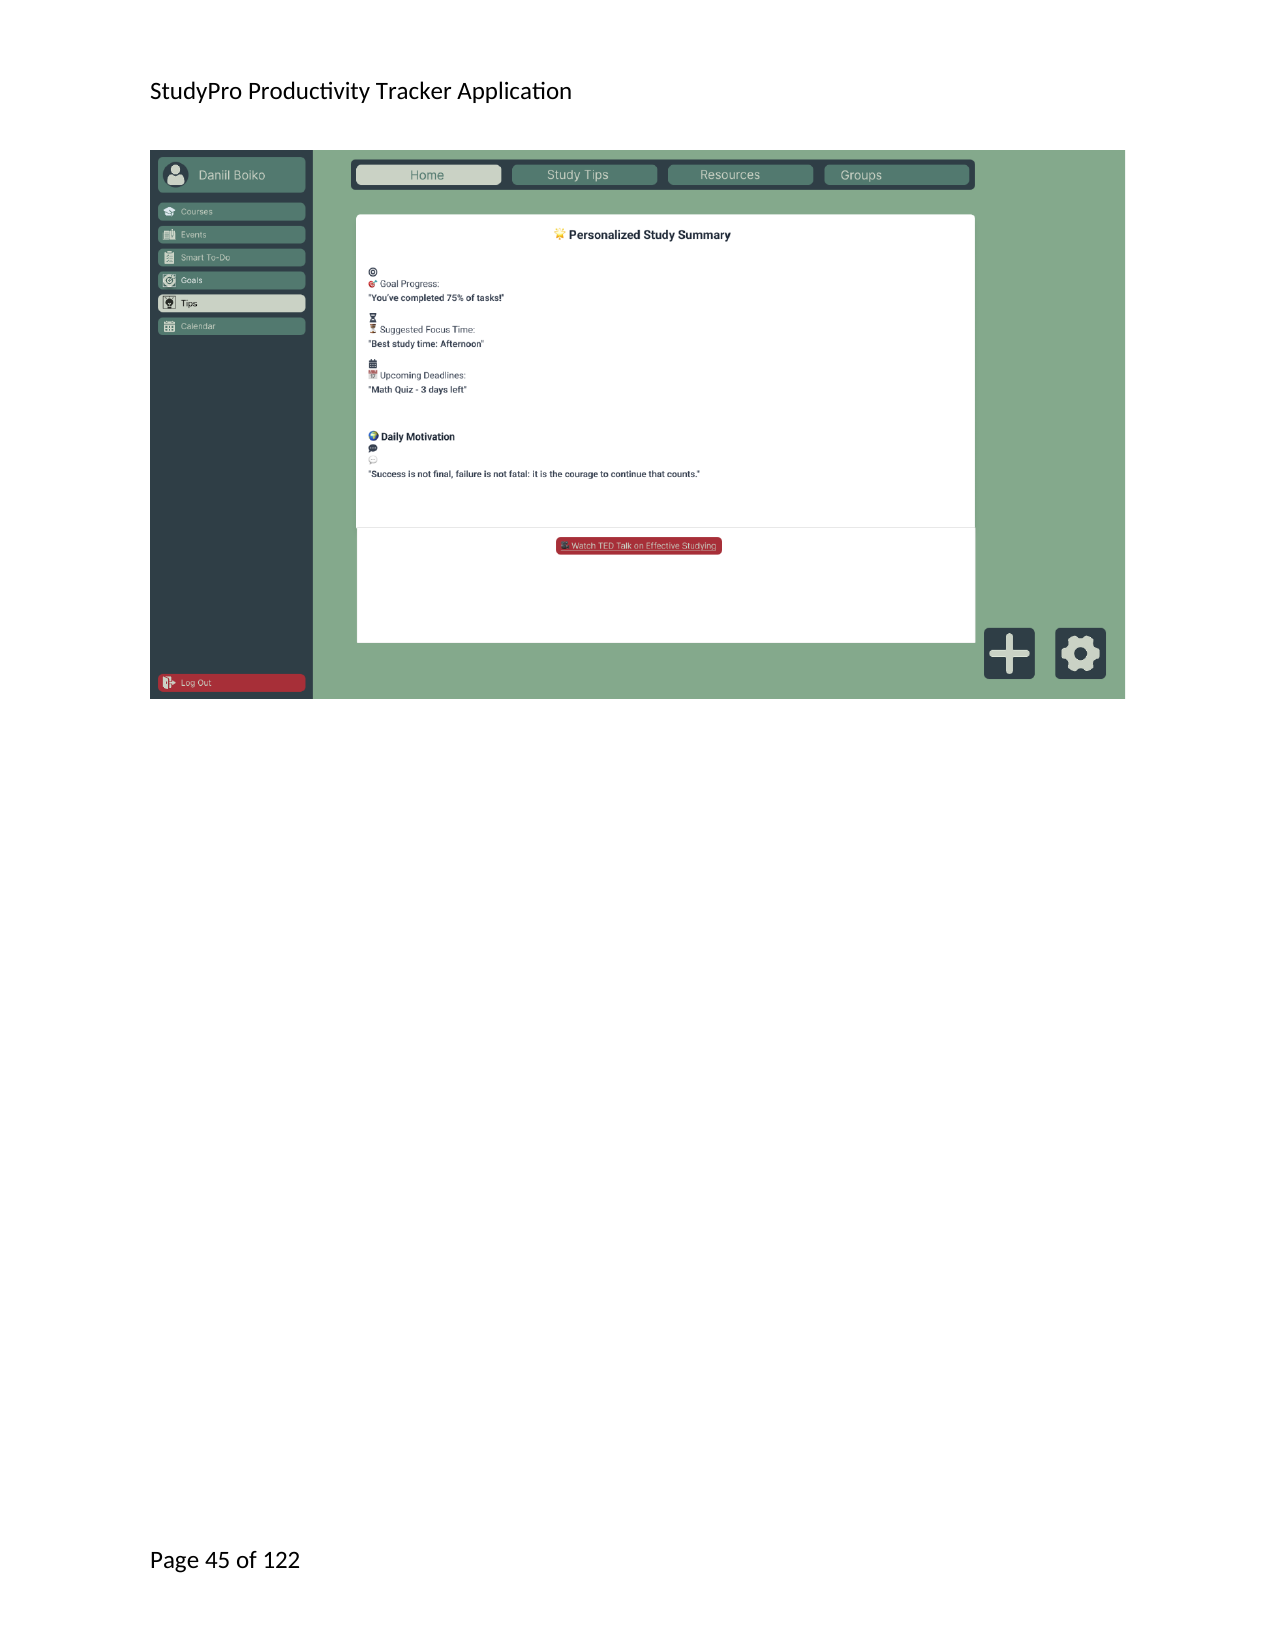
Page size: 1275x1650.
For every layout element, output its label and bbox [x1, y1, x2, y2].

picture [150, 150, 1125, 699]
